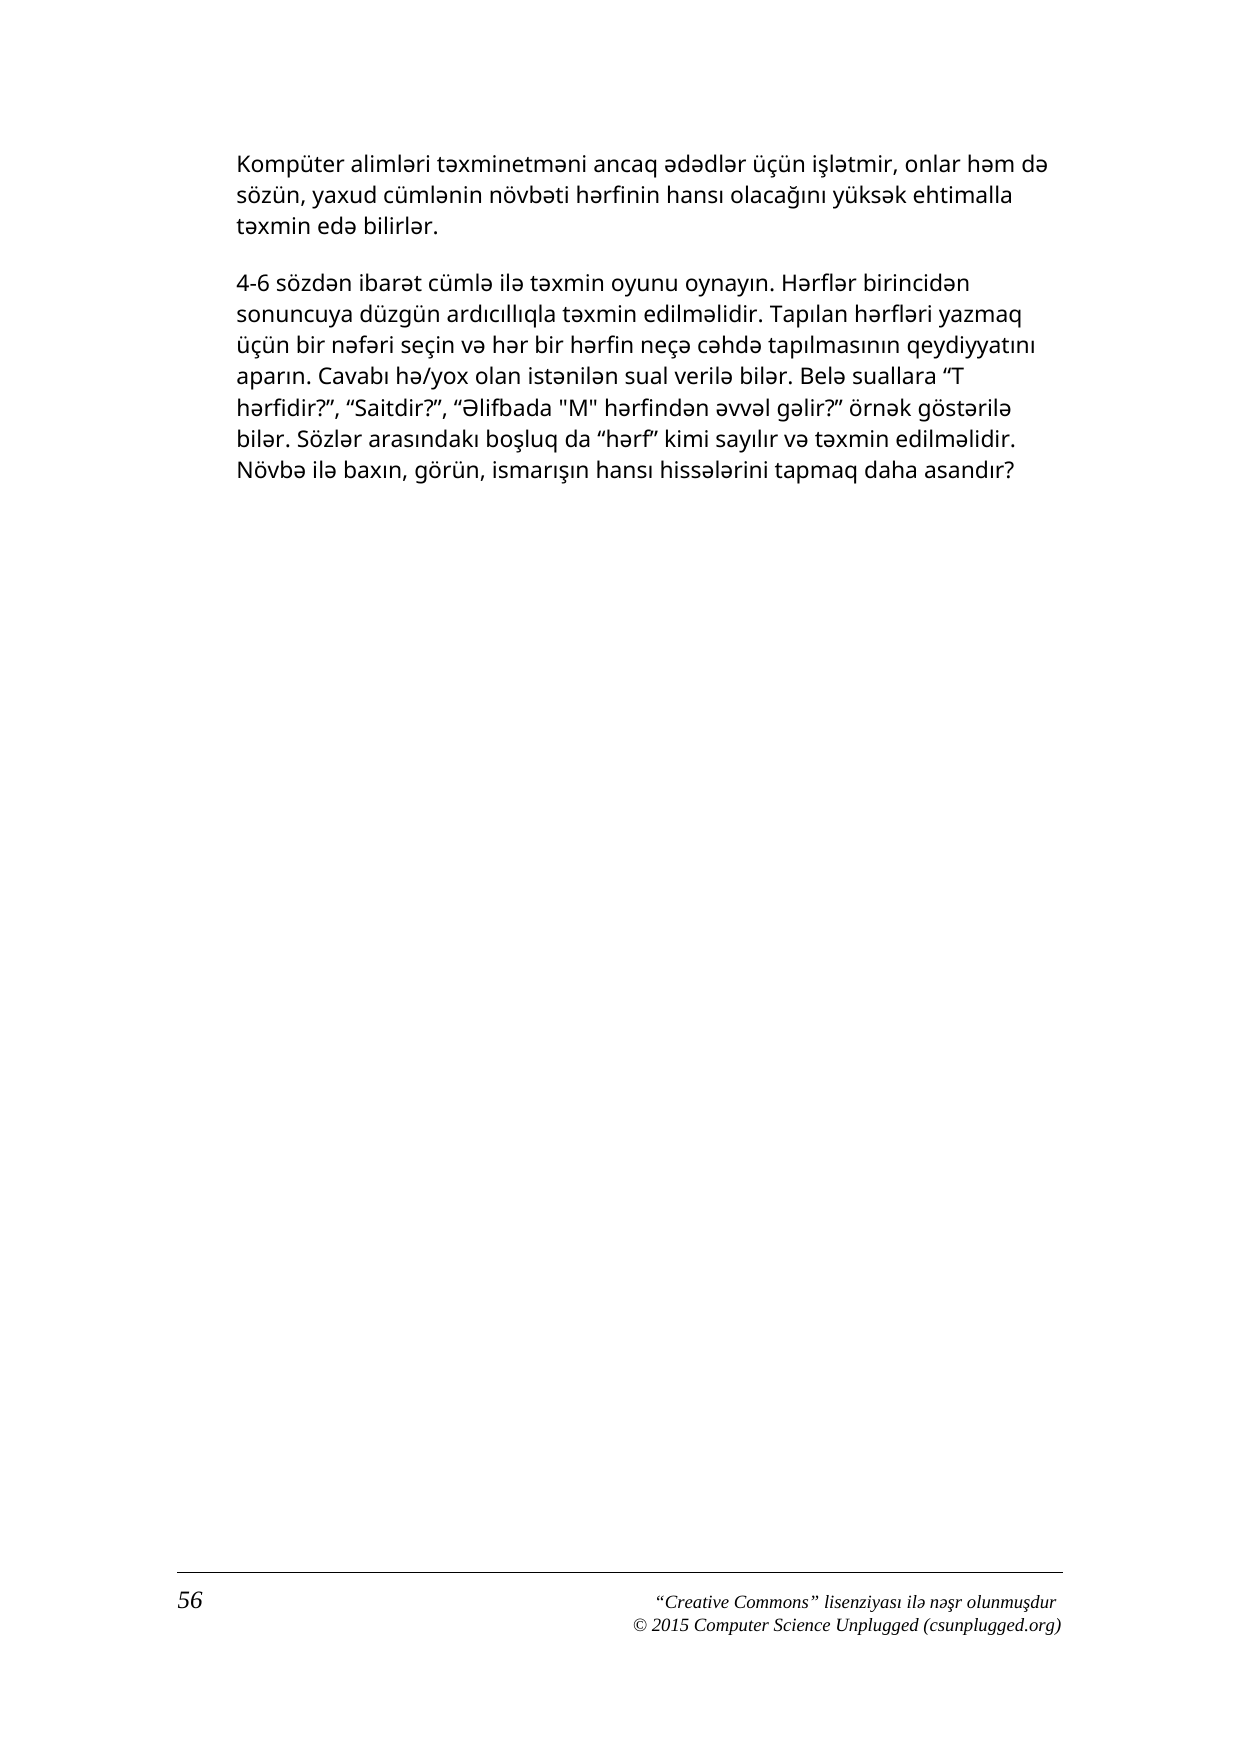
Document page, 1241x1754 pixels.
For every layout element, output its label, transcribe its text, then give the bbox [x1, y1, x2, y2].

text Kompüter alimləri təxminetməni ancaq ədədlər üçün işlətmir, onlar həm də sözün, yaxud cümlənin növbəti hərfinin hansı olacağını yüksək ehtimalla təxmin edə bilirlər. [236, 148, 1063, 241]
text 4-6 sözdən ibarət cümlə ilə təxmin oyunu oynayın. Hərflər birincidən sonuncuya düzgün ardıcıllıqla təxmin edilməlidir. Tapılan hərfləri yazmaq üçün bir nəfəri seçin və hər bir hərfin neçə cəhdə tapılmasının qeydiyyatını aparın. Cavabı hə/yox olan istənilən sual verilə bilər. Belə suallara “T hərfidir?”, “Saitdir?”, “Əlifbada "M" hərfindən əvvəl gəlir?” örnək göstərilə bilər. Sözlər arasındakı boşluq da “hərf” kimi sayılır və təxmin edilməlidir. Növbə ilə baxın, görün, ismarışın hansı hissələrini tapmaq daha asandır? [236, 266, 1063, 485]
